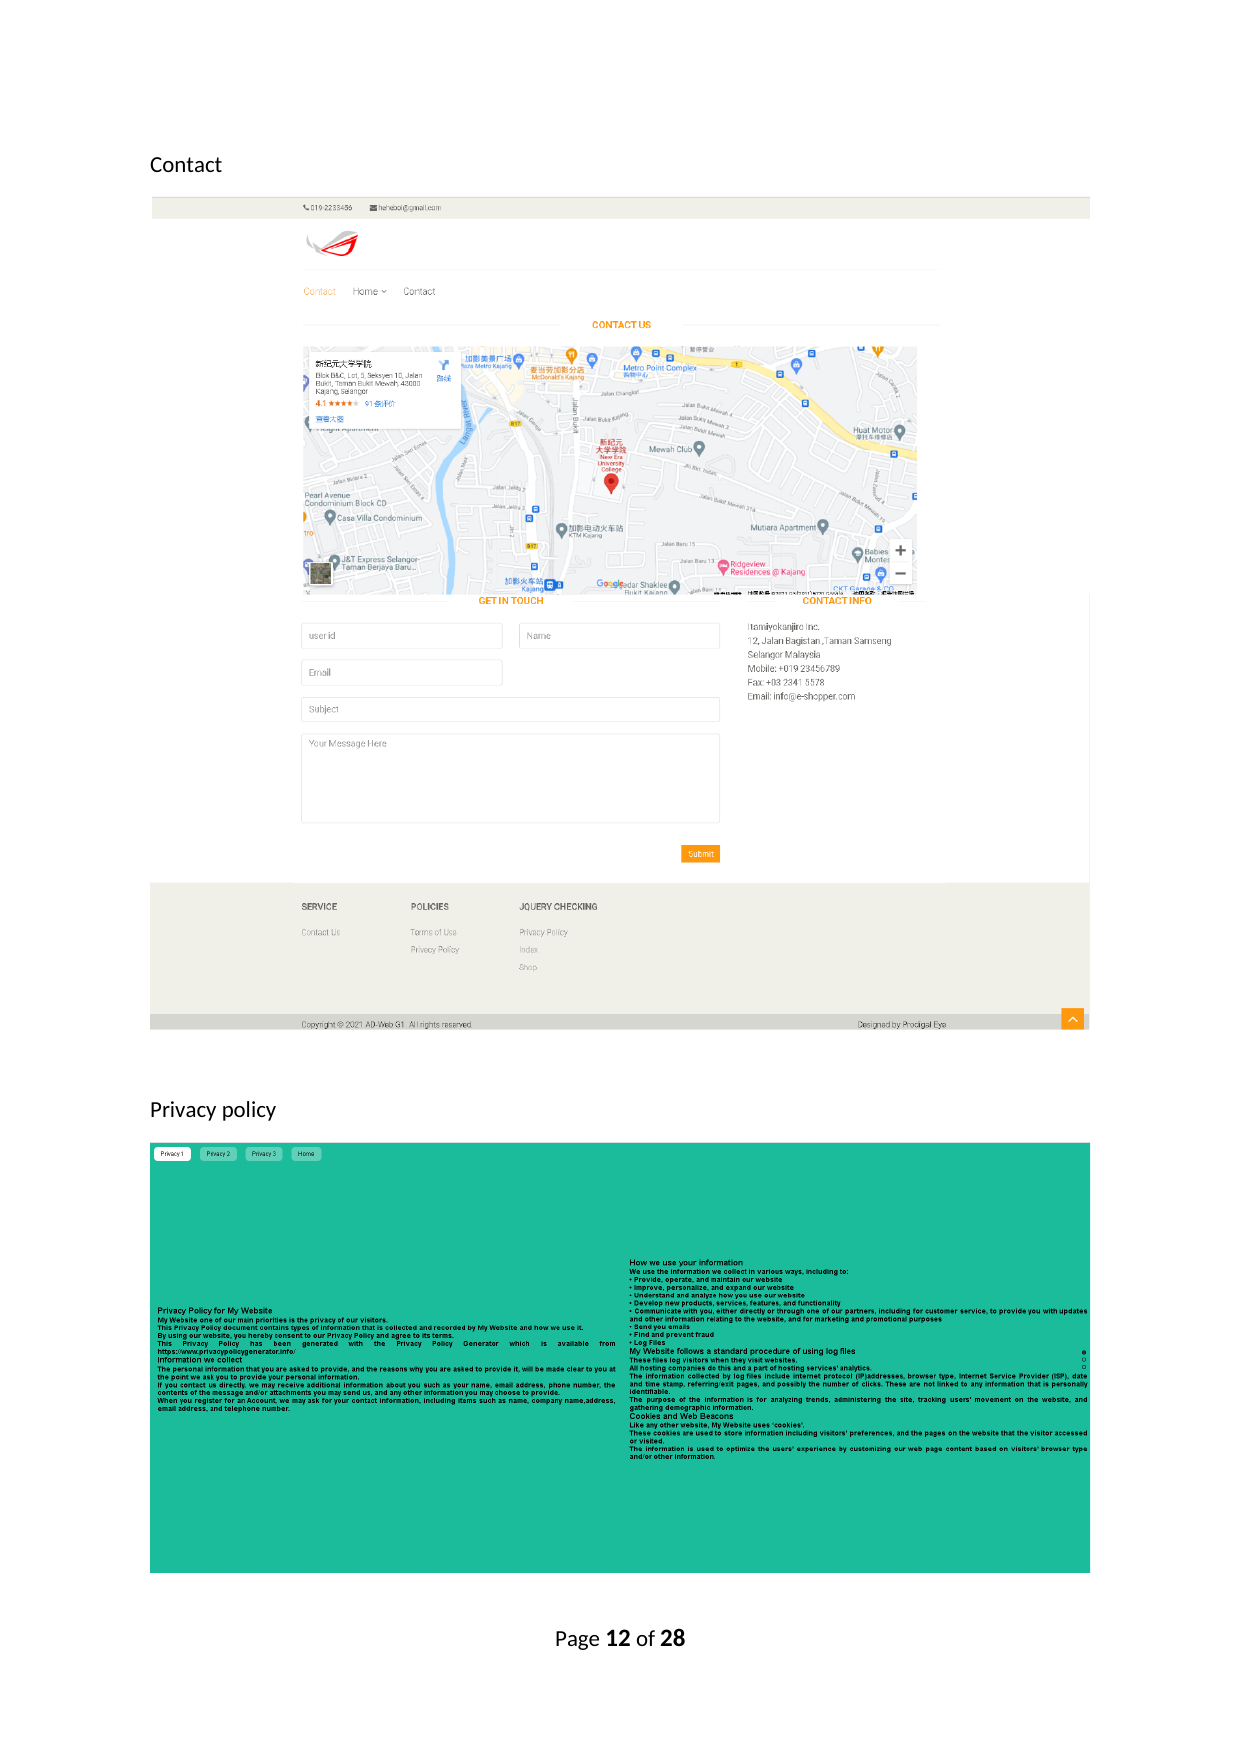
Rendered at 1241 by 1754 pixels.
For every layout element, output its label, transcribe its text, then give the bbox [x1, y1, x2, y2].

text Privacy policy [150, 1095, 1090, 1123]
picture [150, 196, 1091, 1030]
text Contact [150, 150, 1090, 178]
